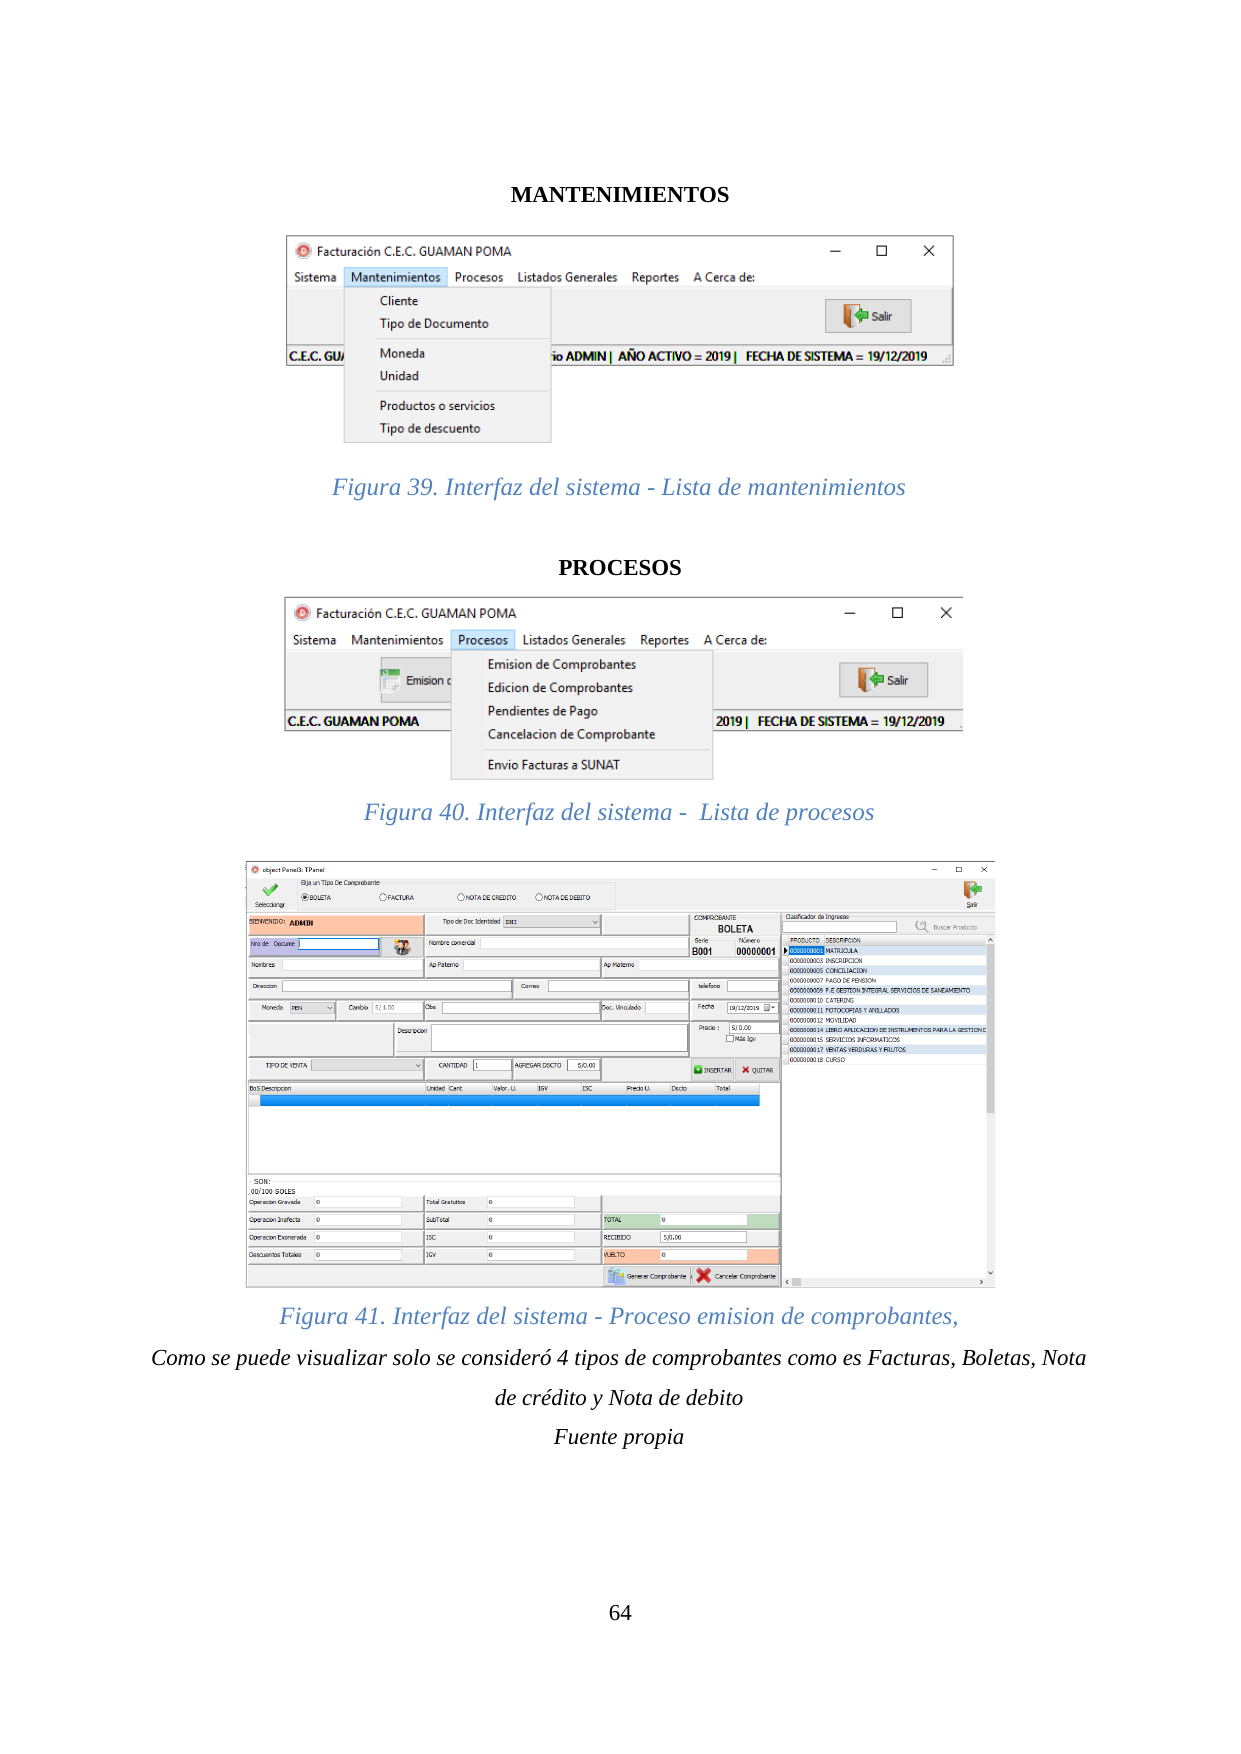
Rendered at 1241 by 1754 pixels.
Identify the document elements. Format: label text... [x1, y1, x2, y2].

picture [277, 593, 964, 785]
text MANTENIMIENTOS [148, 181, 1092, 207]
text Figura 41. Interfaz del sistema - Proceso emision de comprobantes, [148, 1301, 1092, 1330]
text Fuente propia [148, 1423, 1092, 1449]
text Figura 40. Interfaz del sistema - Lista de procesos [148, 797, 1092, 826]
text Como se puede visualizar solo se consideró 4 tipos de comprobantes como es Facturas, Boletas, Nota de crédito y Nota de debito [148, 1344, 1092, 1410]
text Figura 39. Interfaz del sistema - Lista de mantenimientos [148, 472, 1092, 501]
picture [245, 861, 995, 1288]
picture [250, 220, 991, 459]
text PROCESOS [148, 554, 1092, 581]
